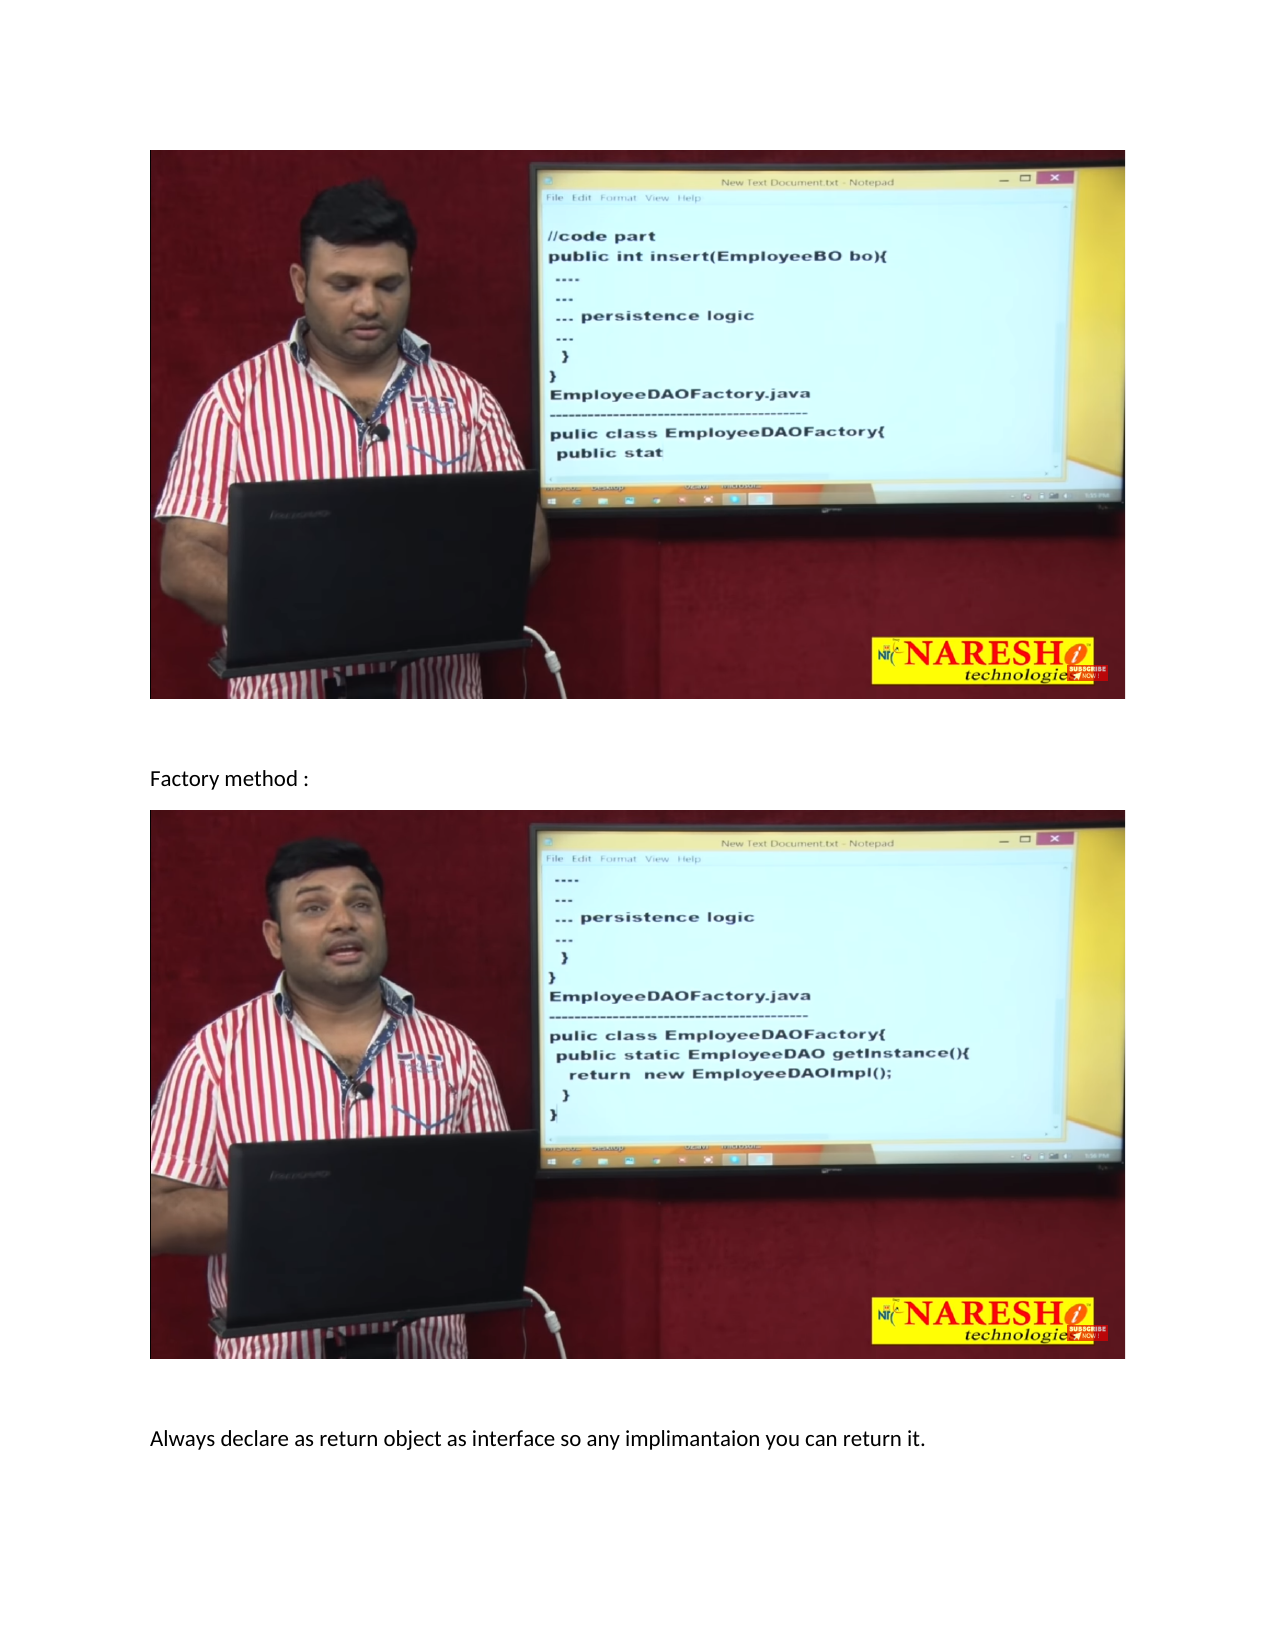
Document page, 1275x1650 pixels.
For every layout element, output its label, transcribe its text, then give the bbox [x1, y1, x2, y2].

text Factory method : [150, 764, 1125, 792]
picture [150, 150, 1125, 699]
text Always declare as return object as interface so any implimantaion you can return it. [150, 1424, 1125, 1453]
picture [150, 810, 1125, 1359]
